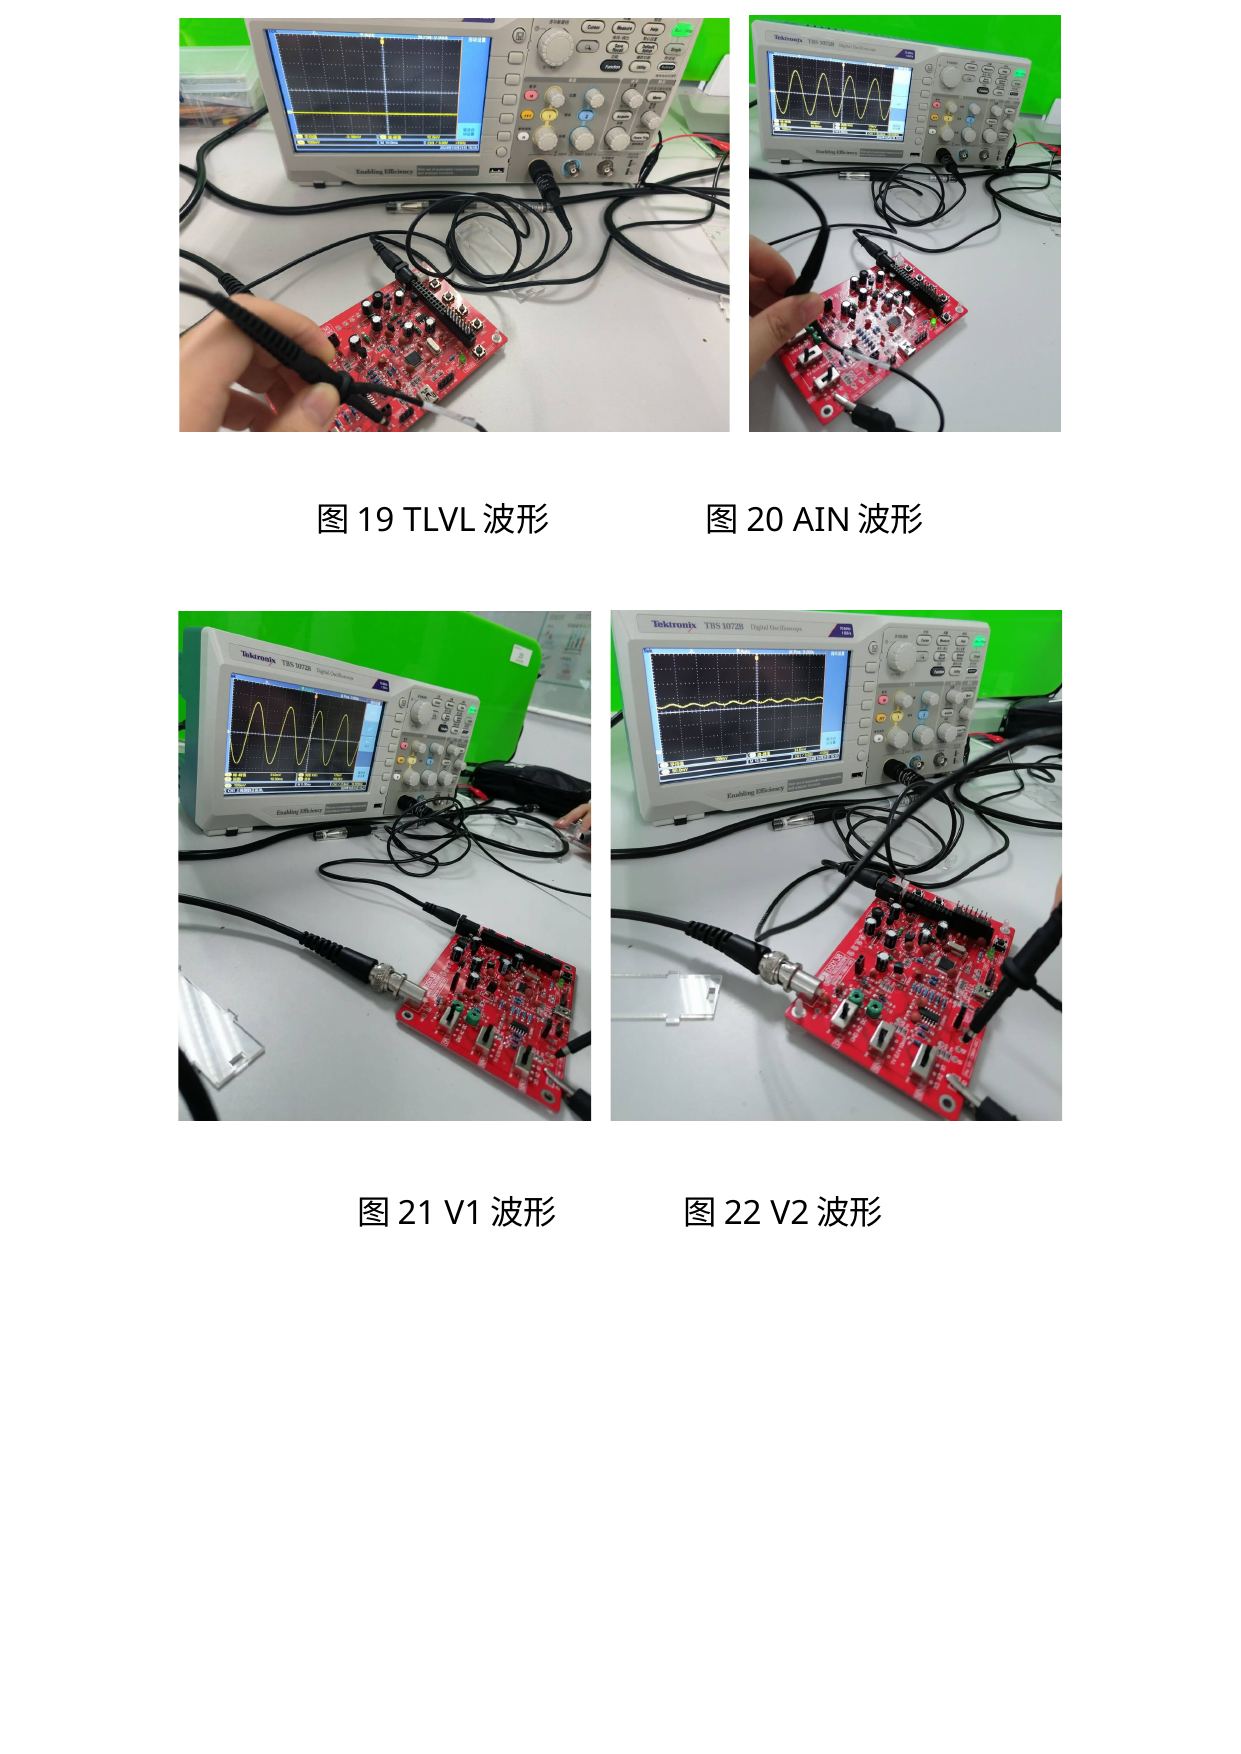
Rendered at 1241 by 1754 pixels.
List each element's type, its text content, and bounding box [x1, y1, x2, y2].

picture [178, 611, 592, 1121]
text 图21 V1波形 图22 V2波形 [0, 1177, 1240, 1242]
picture [179, 18, 730, 432]
picture [749, 15, 1061, 432]
text 图19 TLVL波形 图20 AIN波形 [0, 485, 1240, 550]
picture [610, 610, 1063, 1121]
